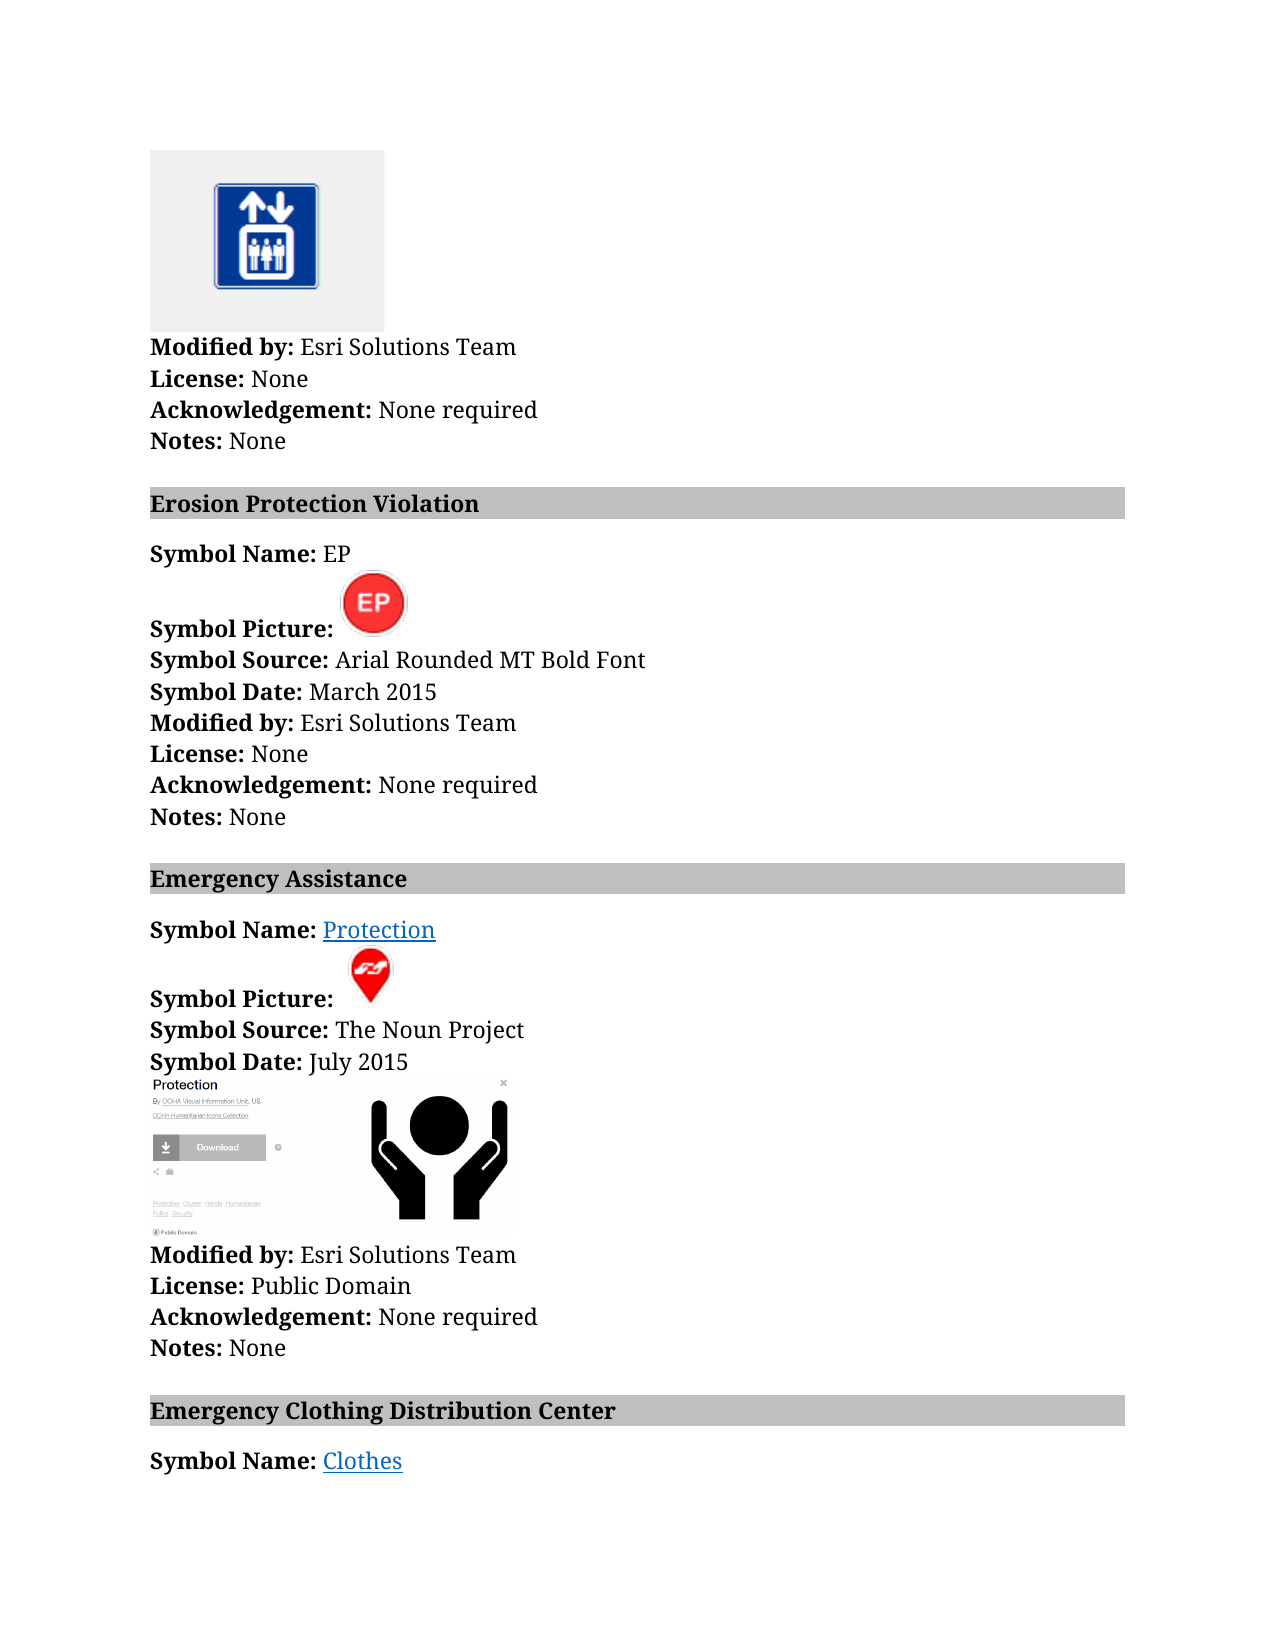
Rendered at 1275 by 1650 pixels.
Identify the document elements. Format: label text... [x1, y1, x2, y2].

text Symbol Name: EP [150, 538, 1125, 569]
text License: Public Domain [150, 1270, 1125, 1301]
text Emergency Assistance [150, 863, 1125, 894]
picture [339, 944, 403, 1008]
text Symbol Picture: [150, 569, 1125, 644]
text Notes: None [150, 801, 1125, 832]
text Modified by: Esri Solutions Team [150, 707, 1125, 738]
text Notes: None [150, 1332, 1125, 1364]
text Emergency Clothing Distribution Center [150, 1395, 1125, 1426]
text Modified by: Esri Solutions Team [150, 1239, 1125, 1270]
text Symbol Name: Clothes [150, 1445, 1125, 1477]
picture [150, 1076, 515, 1239]
text Symbol Name: Protection [150, 913, 1125, 945]
text Acknowledgement: None required [150, 394, 1125, 425]
text Erosion Protection Violation [150, 487, 1125, 519]
text Modified by: Esri Solutions Team [150, 331, 1125, 362]
text Symbol Source: Arial Rounded MT Bold Font [150, 644, 1125, 676]
text Symbol Date: March 2015 [150, 676, 1125, 707]
picture [150, 150, 385, 332]
text Symbol Source: The Noun Project [150, 1014, 1125, 1045]
text License: None [150, 738, 1125, 769]
text Notes: None [150, 425, 1125, 456]
text Symbol Picture: [150, 945, 1125, 1014]
text License: None [150, 362, 1125, 394]
text Symbol Date: July 2015 [150, 1045, 1125, 1077]
text Acknowledgement: None required [150, 1301, 1125, 1332]
picture [339, 569, 408, 638]
text Acknowledgement: None required [150, 769, 1125, 801]
